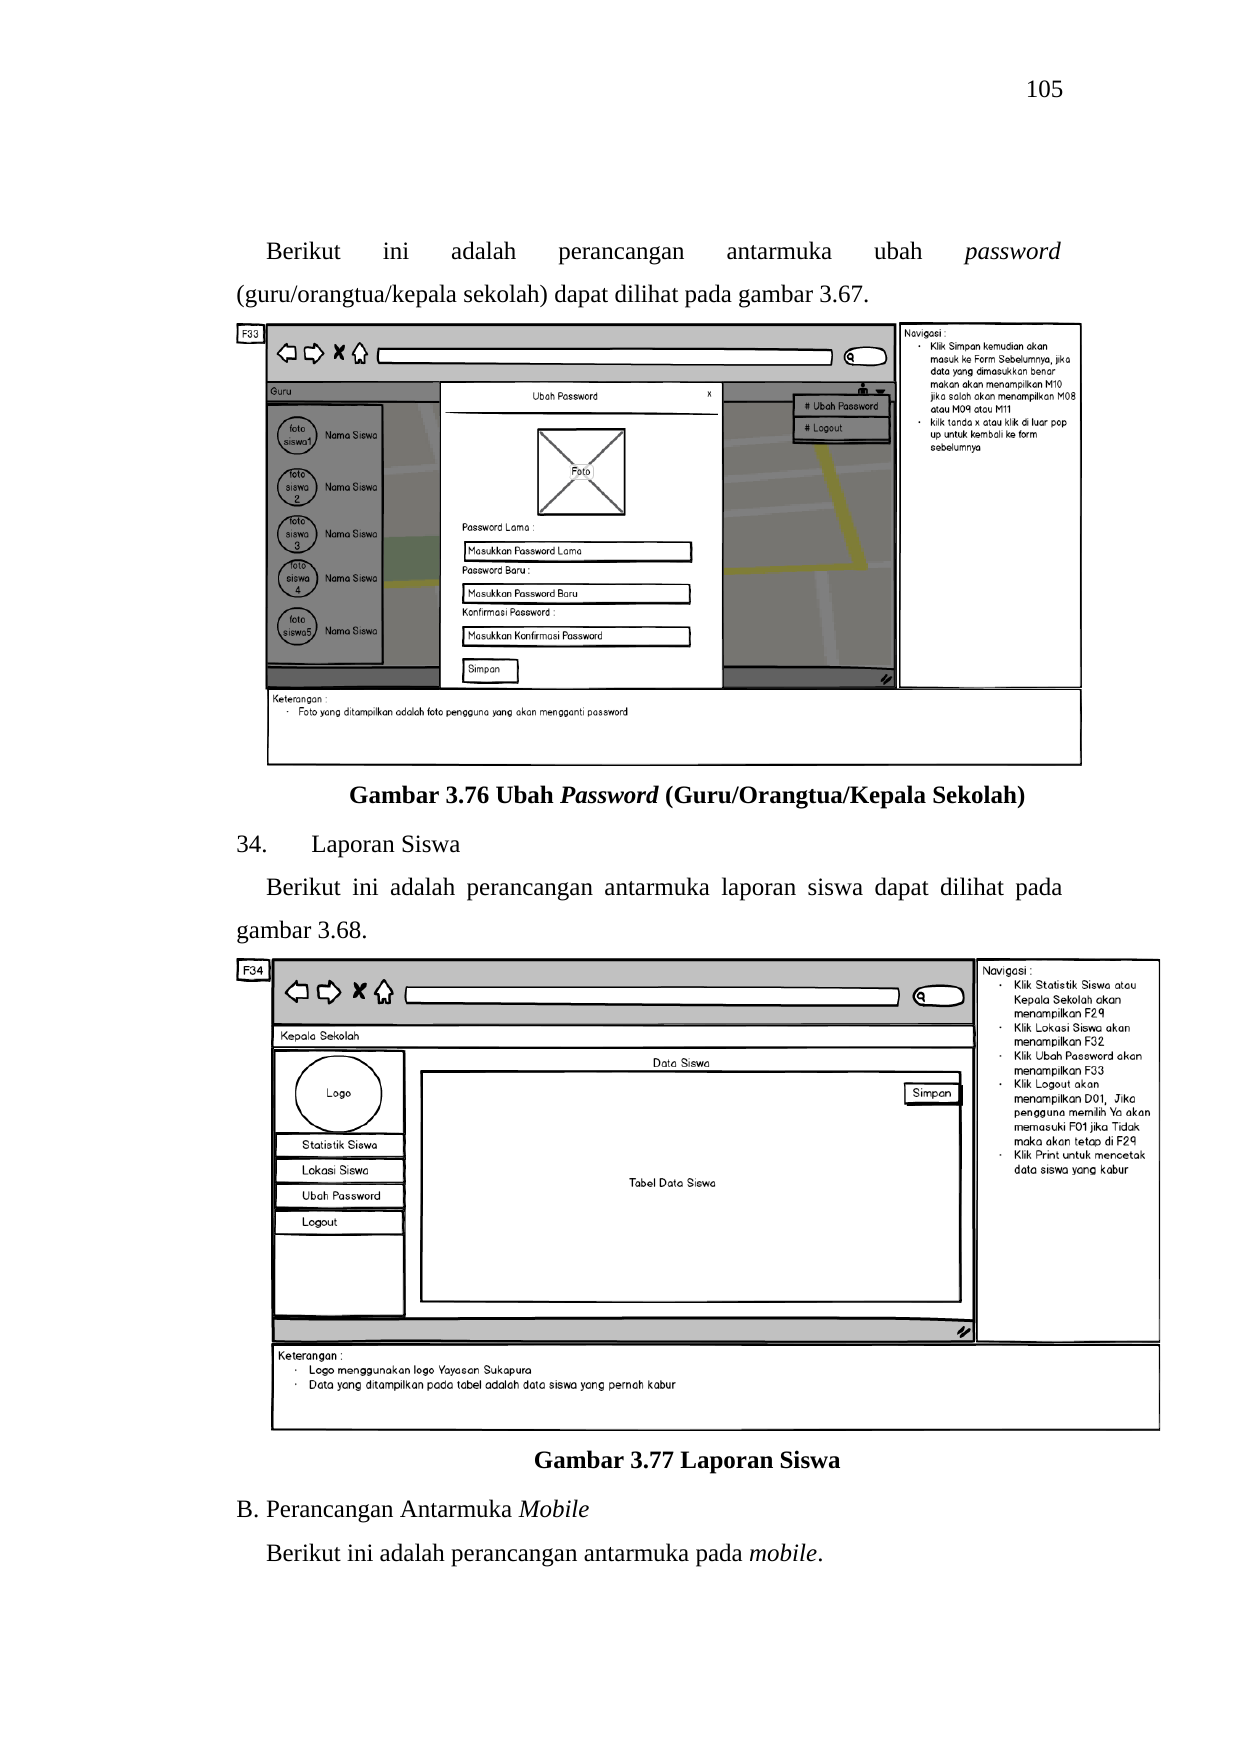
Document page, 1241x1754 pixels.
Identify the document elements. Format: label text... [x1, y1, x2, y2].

text Berikut ini adalah perancangan antarmuka ubah password (guru/orangtua/kepala sekolah) dapat dilihat pada gambar 3.67. [236, 236, 1063, 308]
list Perancangan Antarmuka Mobile [236, 1494, 1063, 1523]
list Berikut ini adalah perancangan antarmuka pada mobile. [266, 1538, 1063, 1566]
list Laporan Siswa [236, 829, 1063, 858]
text Berikut ini adalah perancangan antarmuka laporan siswa dapat dilihat pada gambar 3.68. [236, 872, 1063, 944]
picture [236, 322, 1082, 766]
picture [236, 958, 1161, 1431]
